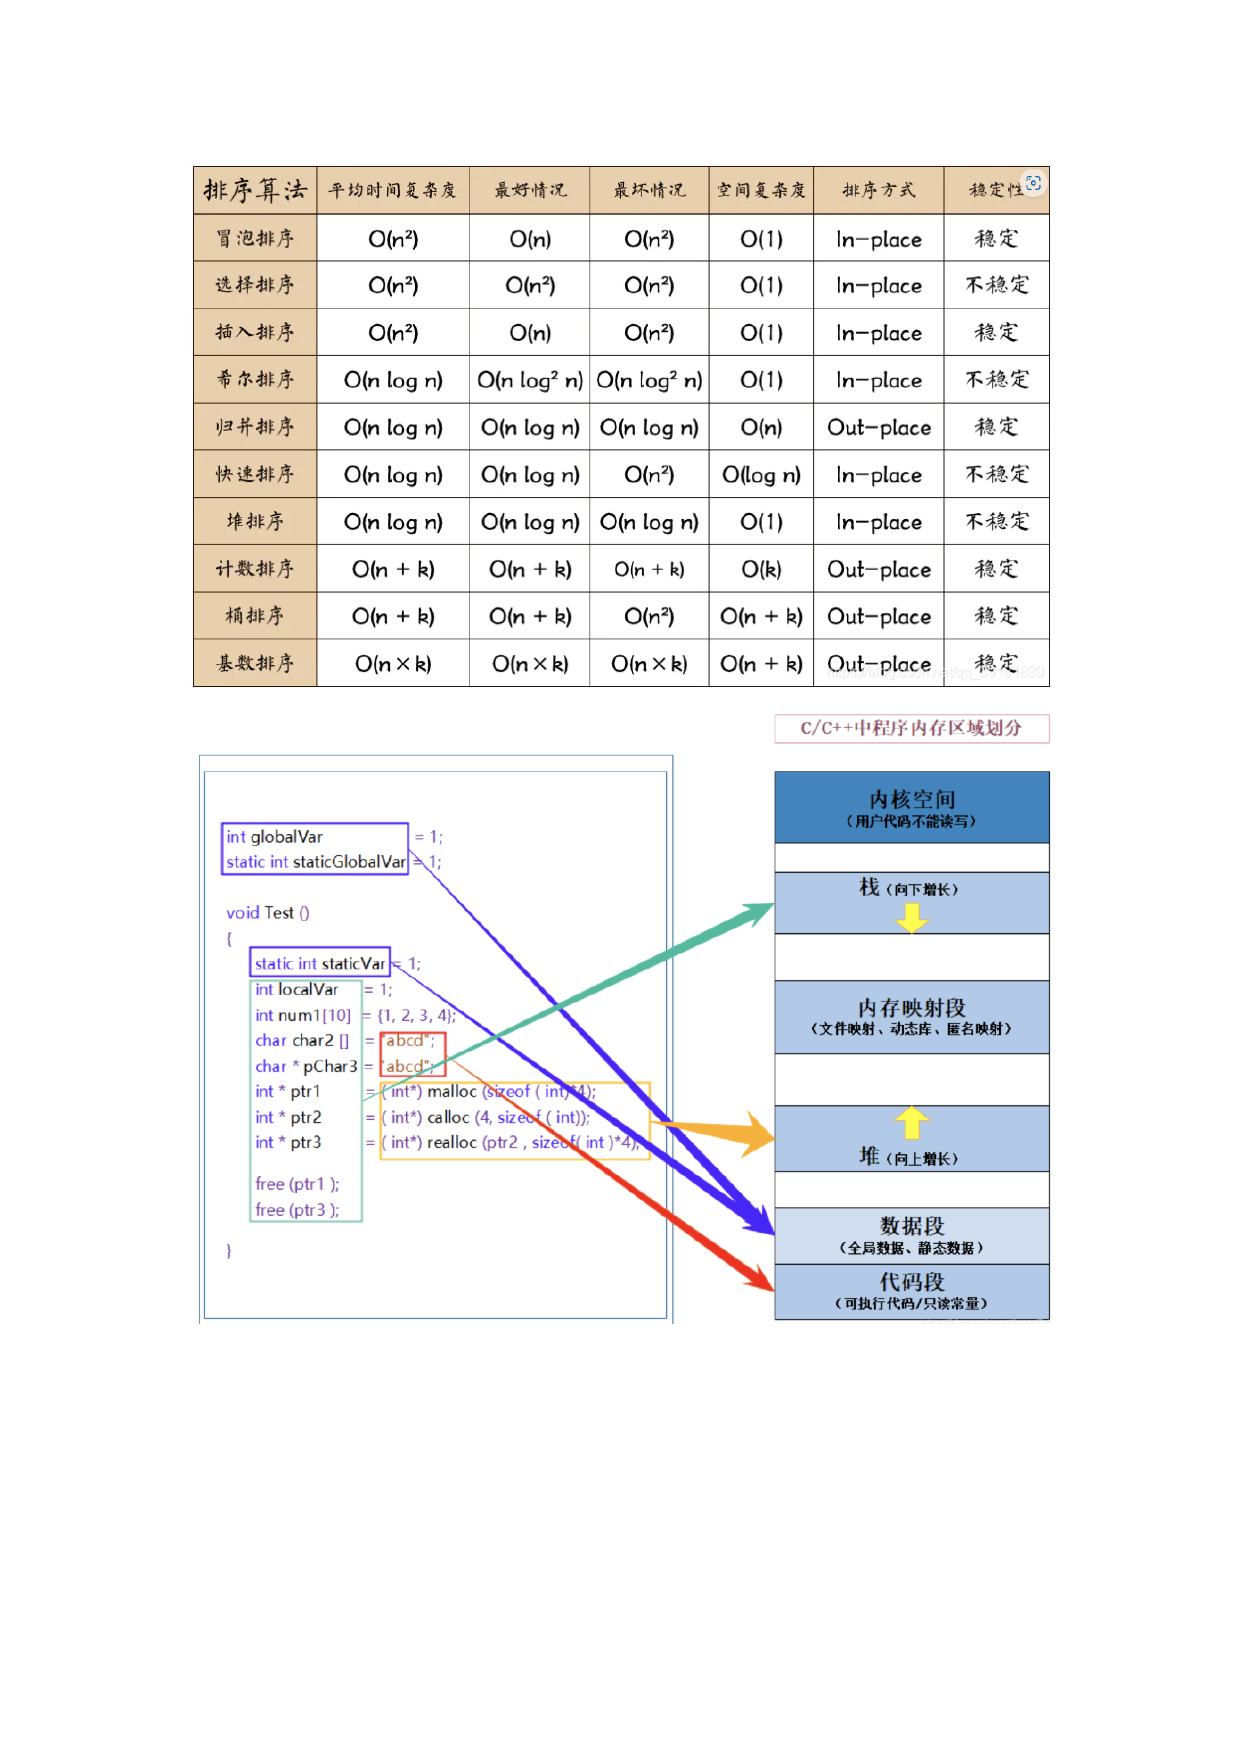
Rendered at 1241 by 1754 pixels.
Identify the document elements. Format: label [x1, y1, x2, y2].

picture [187, 714, 1053, 1324]
picture [187, 162, 1053, 691]
